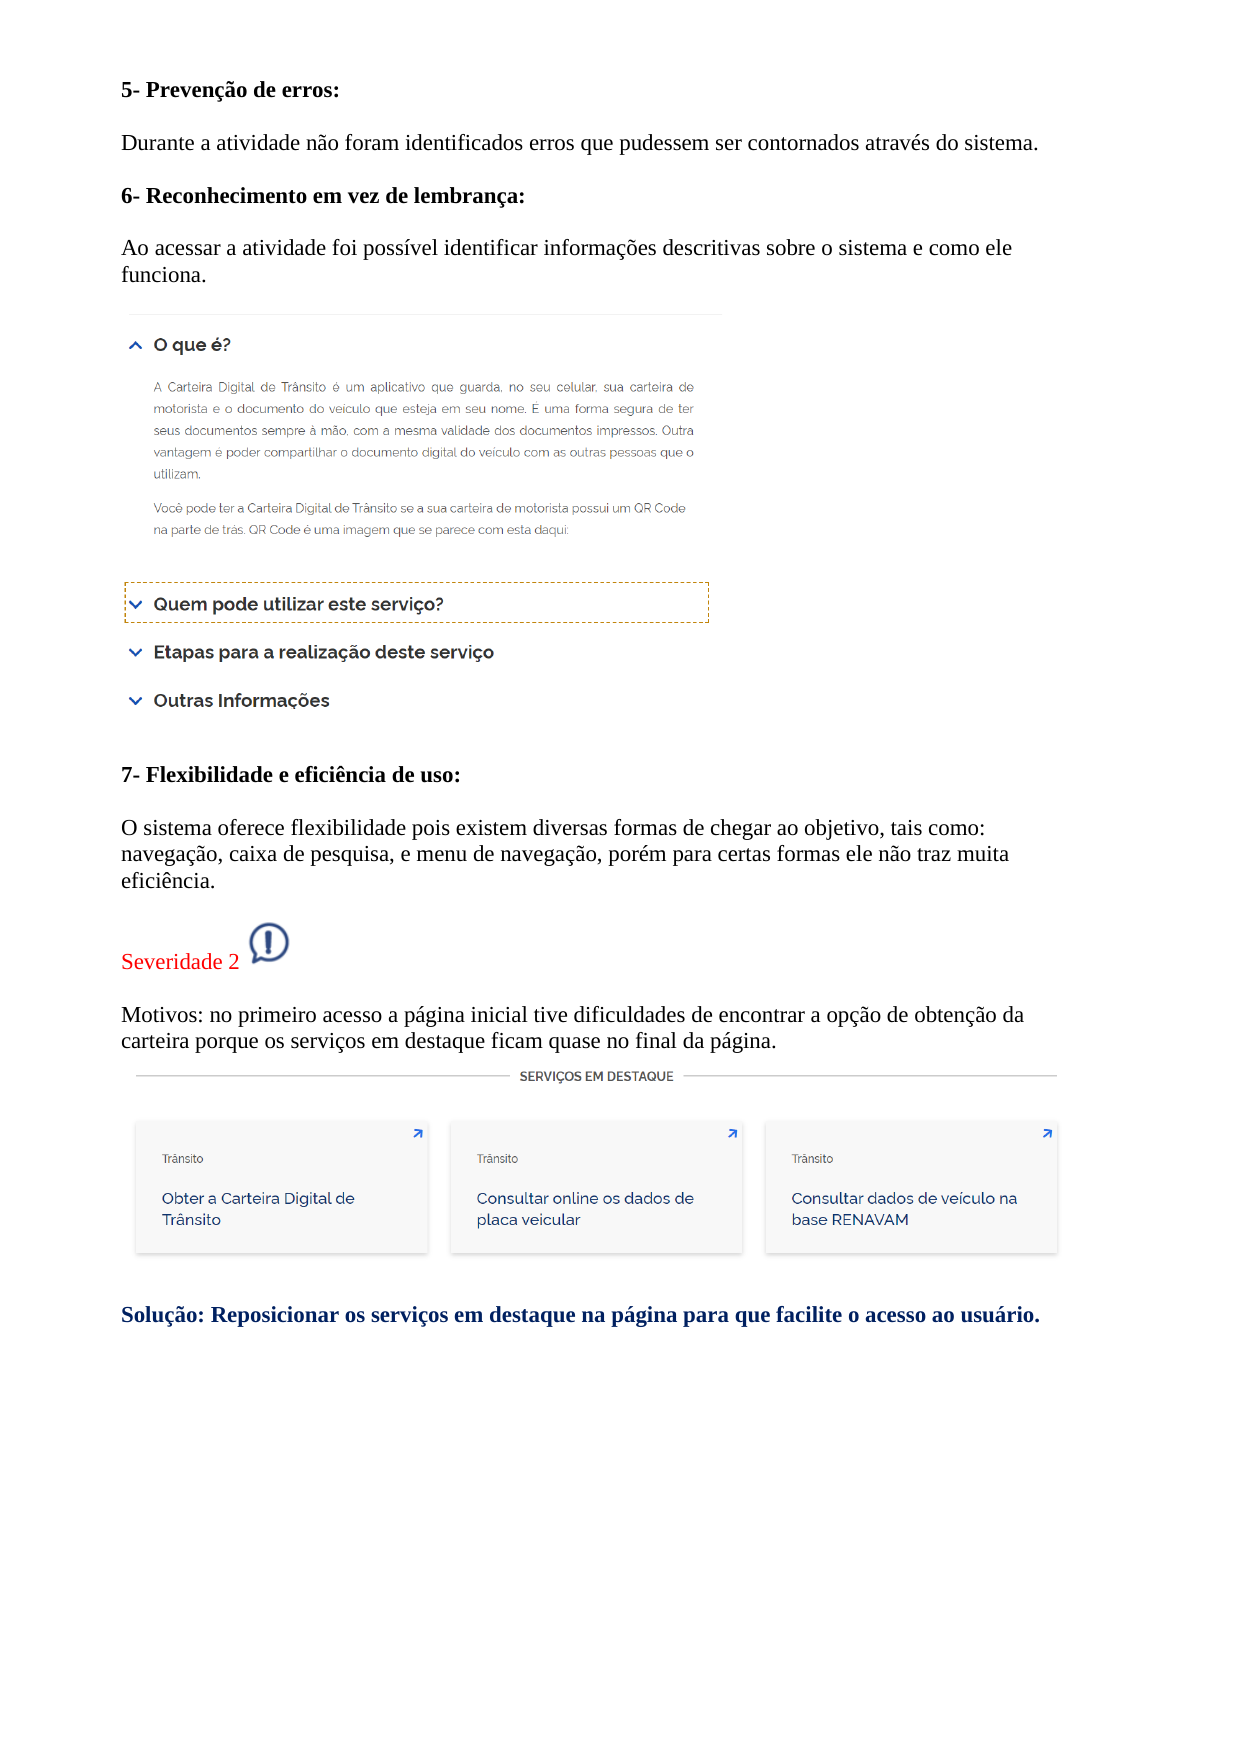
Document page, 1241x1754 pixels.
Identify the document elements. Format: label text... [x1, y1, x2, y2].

text Severidade 2 [121, 919, 1073, 975]
picture [120, 1053, 1074, 1275]
text O sistema oferece flexibilidade pois existem diversas formas de chegar ao objetivo, tais como: navegação, caixa de pesquisa, e menu de navegação, porém para certas formas ele não traz muita eficiência. [121, 814, 1073, 893]
text Ao acessar a atividade foi possível identificar informações descritivas sobre o sistema e como ele funciona. [121, 234, 1073, 287]
text 5- Prevenção de erros: [121, 76, 1073, 103]
text Durante a atividade não foram identificados erros que pudessem ser contornados através do sistema. [121, 129, 1073, 155]
picture [245, 919, 292, 970]
text Motivos: no primeiro acesso a página inicial tive dificuldades de encontrar a opção de obtenção da carteira porque os serviços em destaque ficam quase no final da página. [121, 1001, 1073, 1053]
text Solução: Reposicionar os serviços em destaque na página para que facilite o acesso ao usuário. [121, 1301, 1073, 1327]
picture [120, 313, 723, 709]
text 7- Flexibilidade e eficiência de uso: [121, 761, 1073, 788]
text 6- Reconhecimento em vez de lembrança: [121, 182, 1073, 208]
